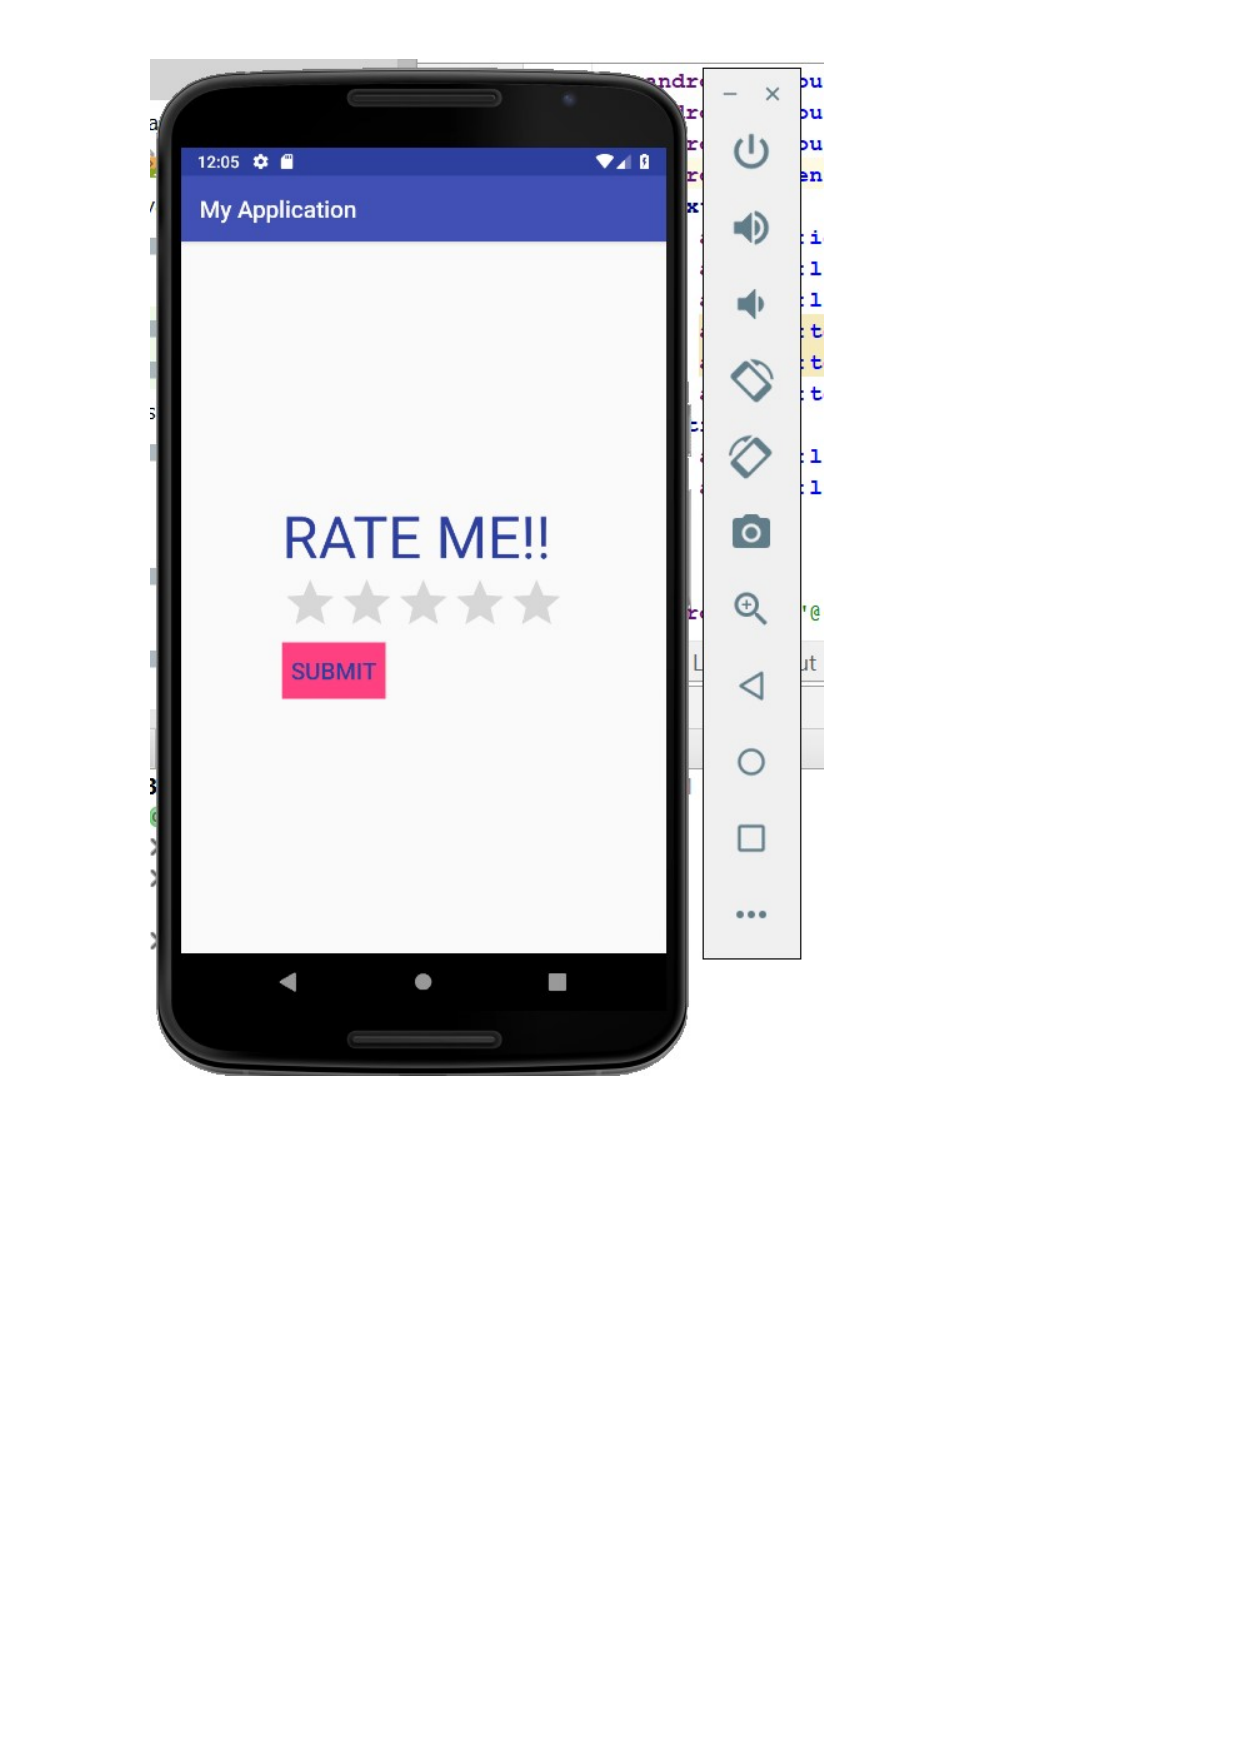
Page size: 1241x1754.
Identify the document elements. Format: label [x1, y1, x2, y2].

picture [150, 59, 824, 1076]
